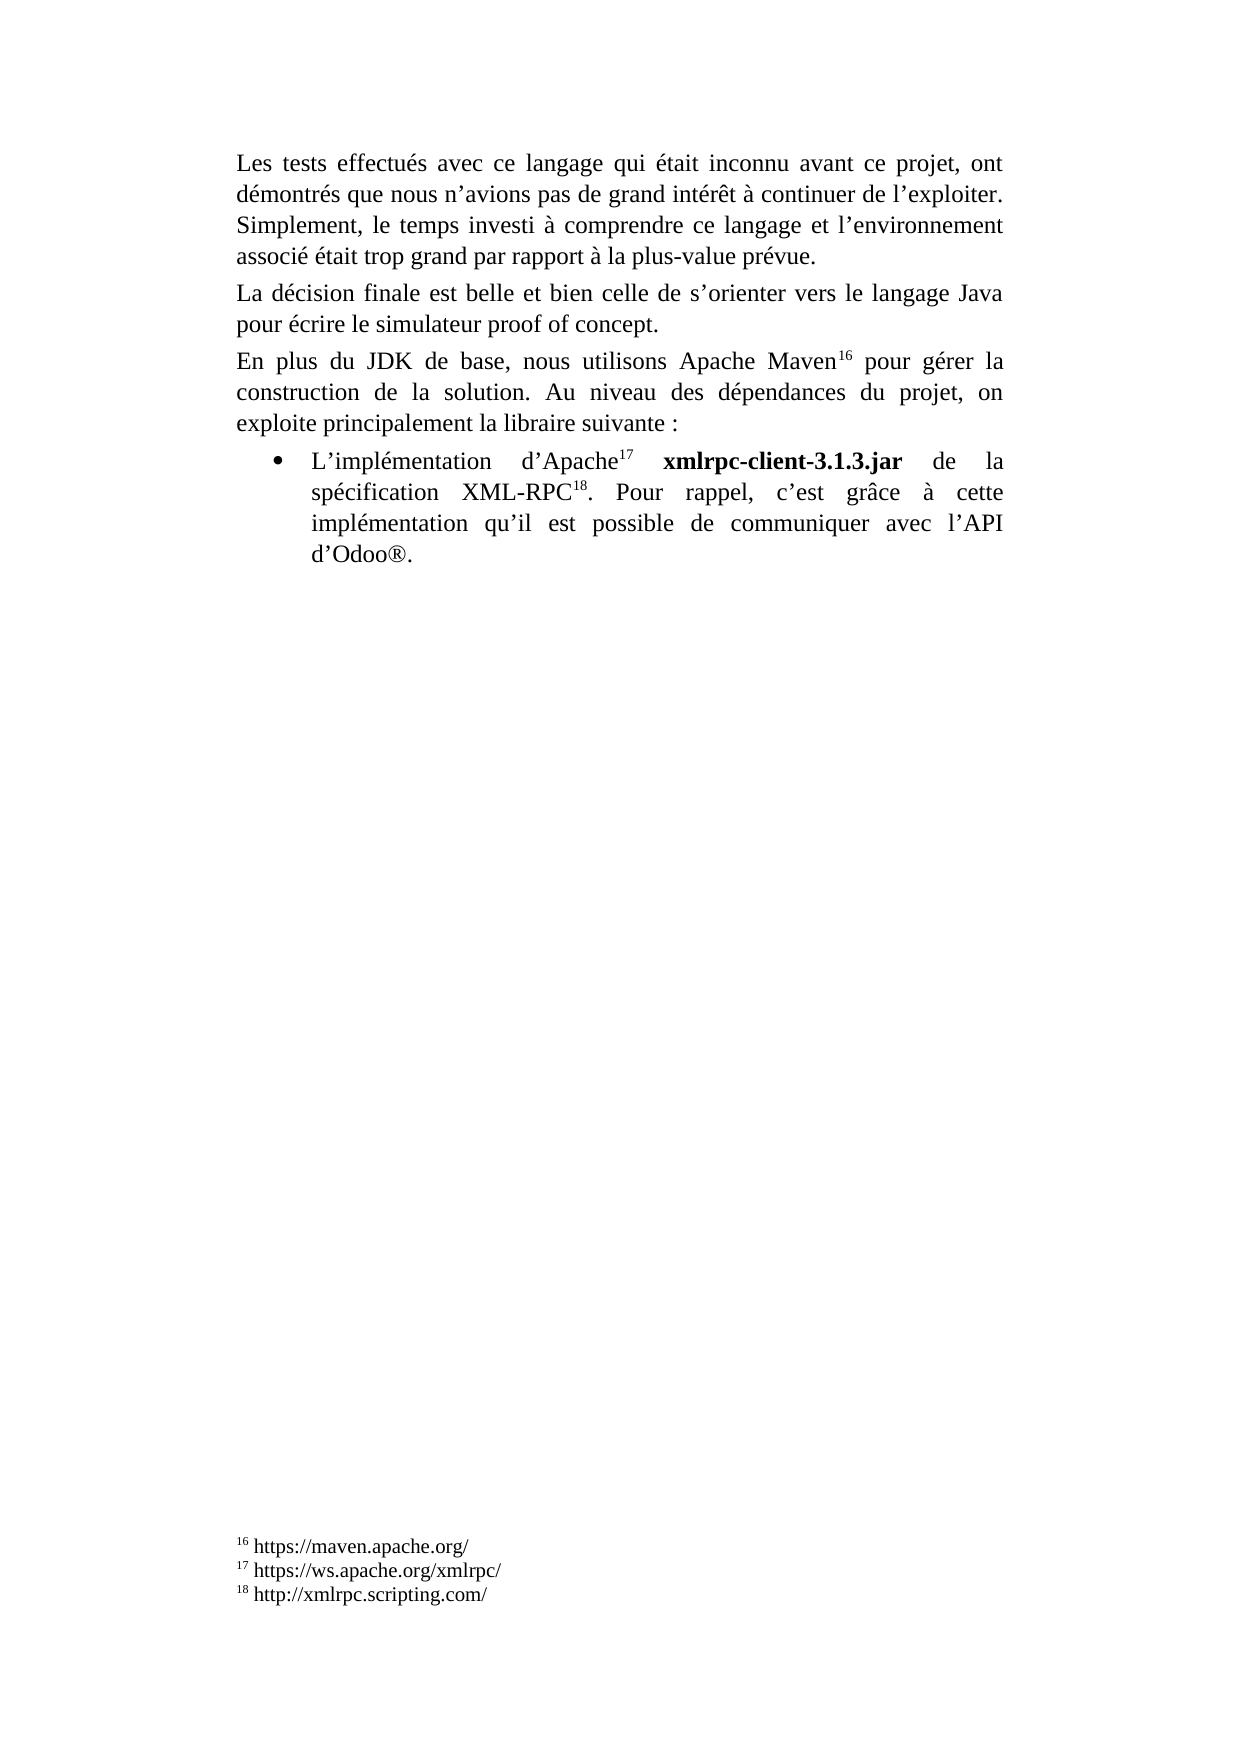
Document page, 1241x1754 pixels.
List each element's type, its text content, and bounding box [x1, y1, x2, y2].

text En plus du JDK de base, nous utilisons Apache Maven pour gérer la construction de la solution. Au niveau des dépendances du projet, on exploite principalement la libraire suivante : [236, 346, 1004, 437]
list L’implémentation d’Apache xmlrpc-client-3.1.3.jar de la spécification XML-RPC. Pour rappel, c’est grâce à cette implémentation qu’il est possible de communiquer avec l’API d’Odoo®. [274, 446, 1004, 568]
text La décision finale est belle et bien celle de s’orienter vers le langage Java pour écrire le simulateur proof of concept. [236, 278, 1004, 338]
text Les tests effectués avec ce langage qui était inconnu avant ce projet, ont démontrés que nous n’avions pas de grand intérêt à continuer de l’exploiter. Simplement, le temps investi à comprendre ce langage et l’environnement associé était trop grand par rapport à la plus-value prévue. [236, 148, 1004, 269]
